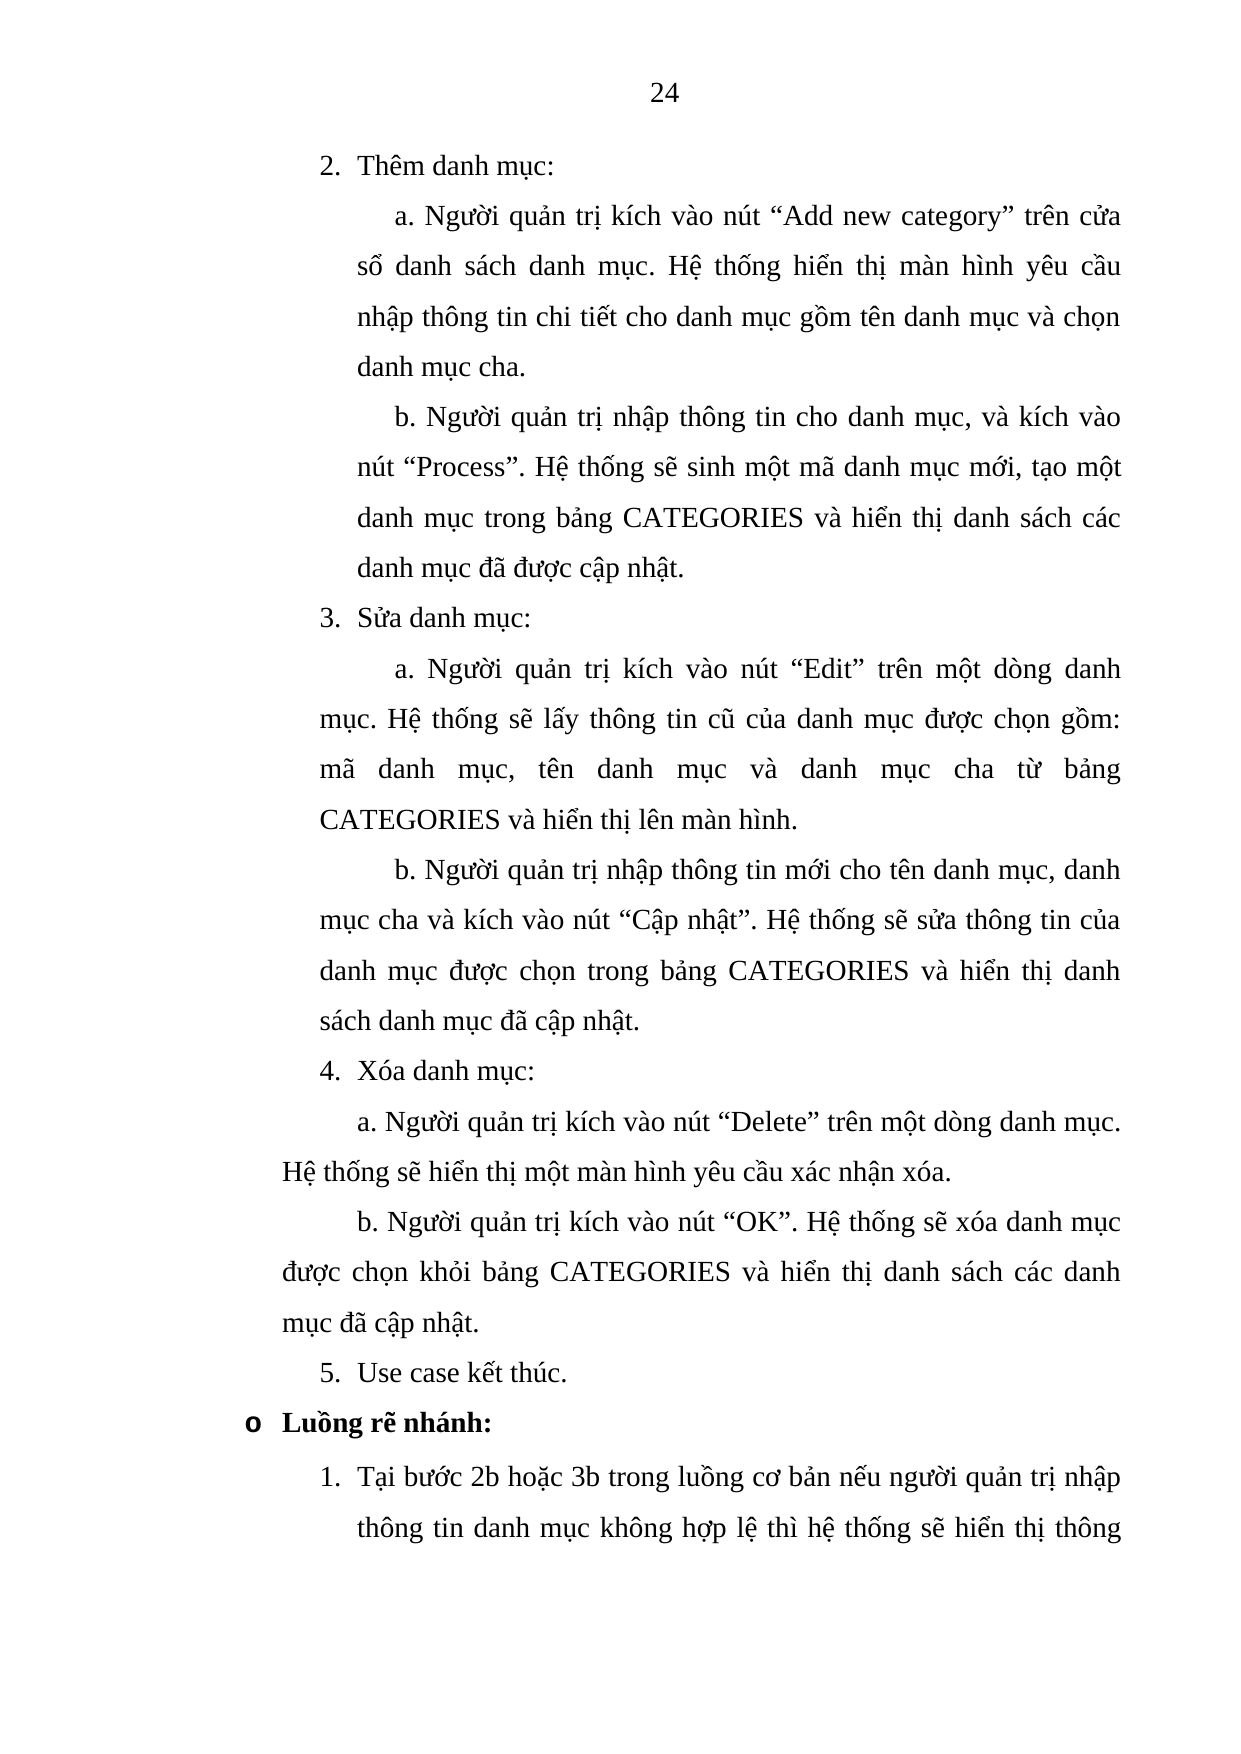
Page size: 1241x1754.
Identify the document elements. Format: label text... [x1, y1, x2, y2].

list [319, 1459, 1122, 1543]
text b. Người quản trị nhập thông tin cho danh mục, và kích vào nút “Process”. Hệ thống sẽ sinh một mã danh mục mới, tạo một danh mục trong bảng CATEGORIES và hiển thị danh sách các danh mục đã được cập nhật. [357, 399, 1122, 584]
text a. Người quản trị kích vào nút “Delete” trên một dòng danh mục. Hệ thống sẽ hiển thị một màn hình yêu cầu xác nhận xóa. [282, 1104, 1122, 1187]
list Luồng rẽ nhánh: [244, 1406, 1122, 1442]
list Sửa danh mục: [319, 601, 1122, 634]
text b. Người quản trị kích vào nút “OK”. Hệ thống sẽ xóa danh mục được chọn khỏi bảng CATEGORIES và hiển thị danh sách các danh mục đã cập nhật. [282, 1204, 1122, 1338]
text b. Người quản trị nhập thông tin mới cho tên danh mục, danh mục cha và kích vào nút “Cập nhật”. Hệ thống sẽ sửa thông tin của danh mục được chọn trong bảng CATEGORIES và hiển thị danh sách danh mục đã cập nhật. [319, 852, 1122, 1037]
text a. Người quản trị kích vào nút “Add new category” trên cửa sổ danh sách danh mục. Hệ thống hiển thị màn hình yêu cầu nhập thông tin chi tiết cho danh mục gồm tên danh mục và chọn danh mục cha. [357, 198, 1122, 382]
list Thêm danh mục: [319, 148, 1122, 181]
list Use case kết thúc. [319, 1355, 1122, 1389]
list Xóa danh mục: [319, 1053, 1122, 1087]
text a. Người quản trị kích vào nút “Edit” trên một dòng danh mục. Hệ thống sẽ lấy thông tin cũ của danh mục được chọn gồm: mã danh mục, tên danh mục và danh mục cha từ bảng CATEGORIES và hiển thị lên màn hình. [319, 651, 1122, 835]
